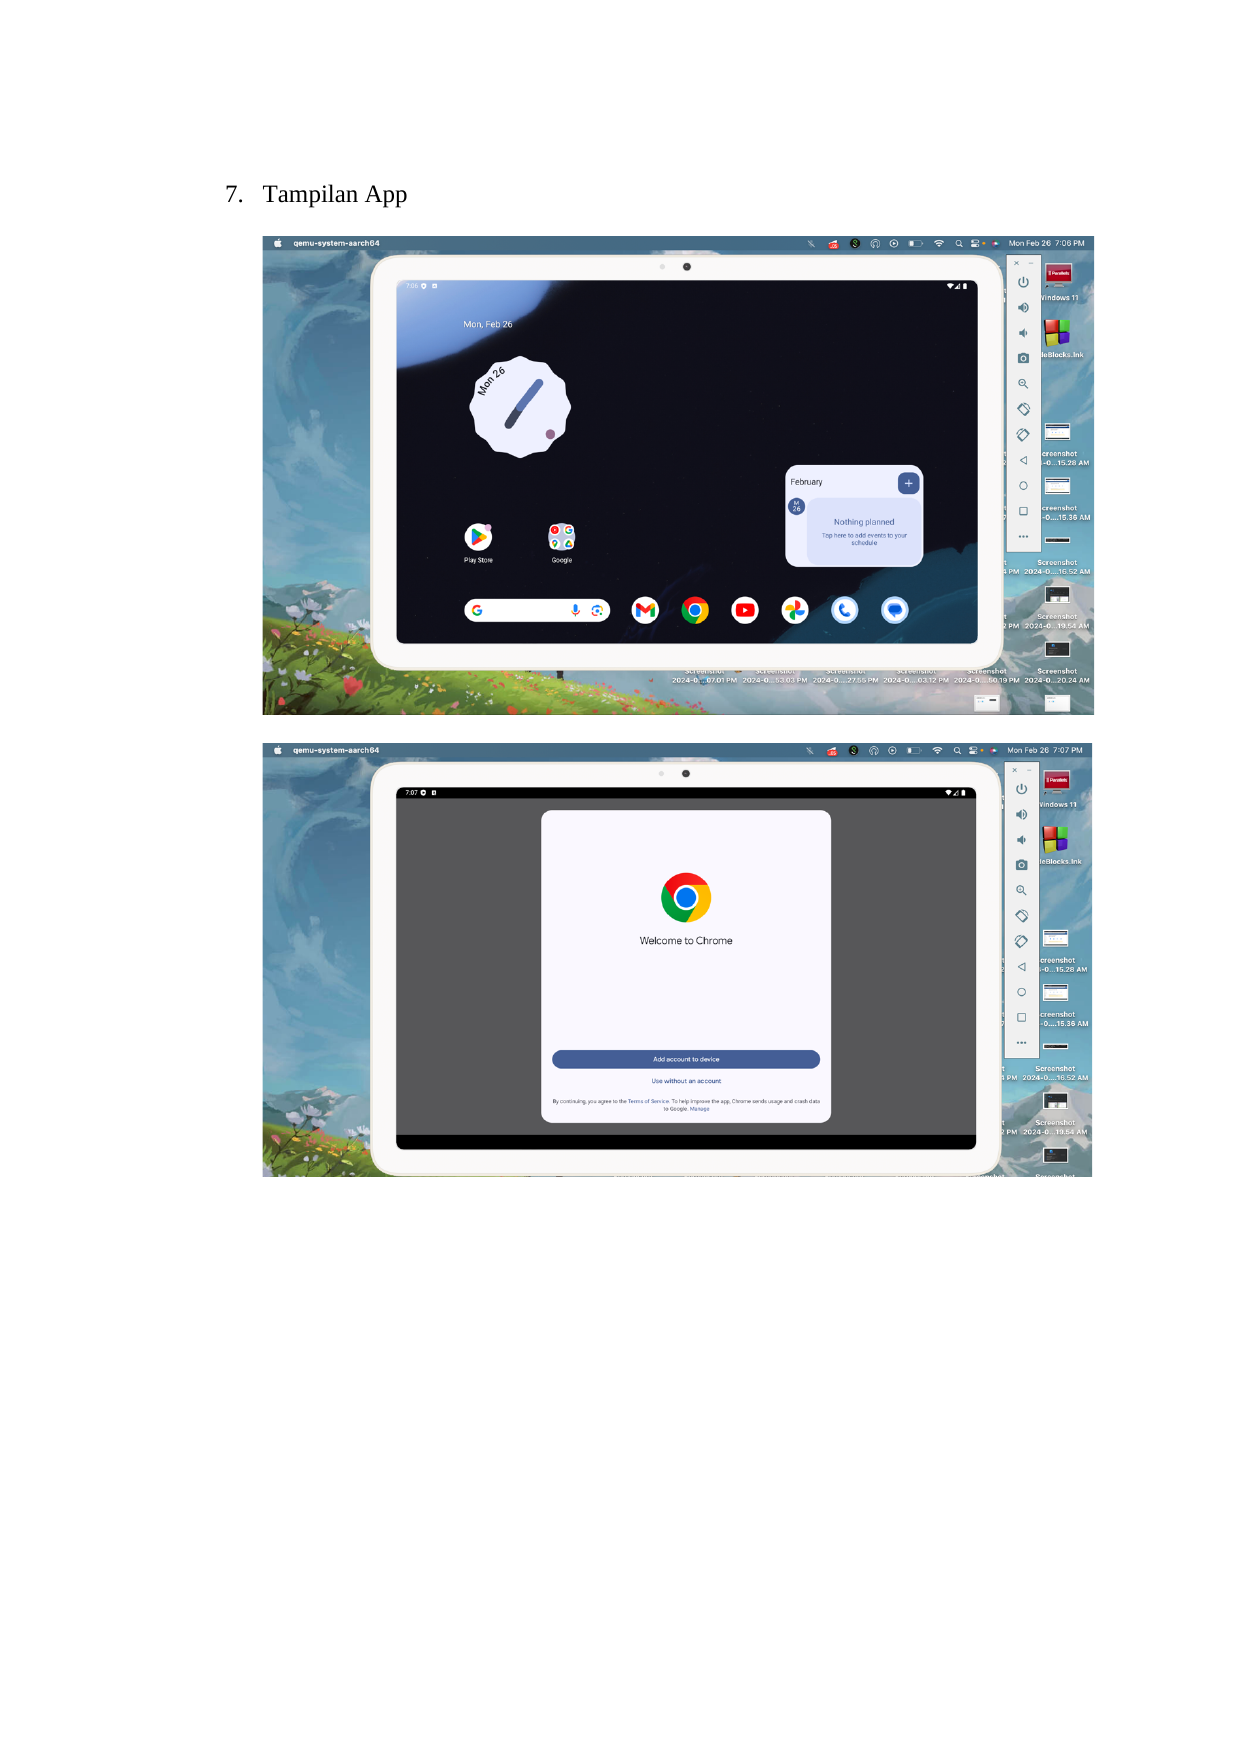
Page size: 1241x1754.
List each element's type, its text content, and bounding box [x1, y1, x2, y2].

list Tampilan App [225, 179, 1090, 207]
picture [262, 743, 1093, 1177]
picture [262, 236, 1095, 715]
